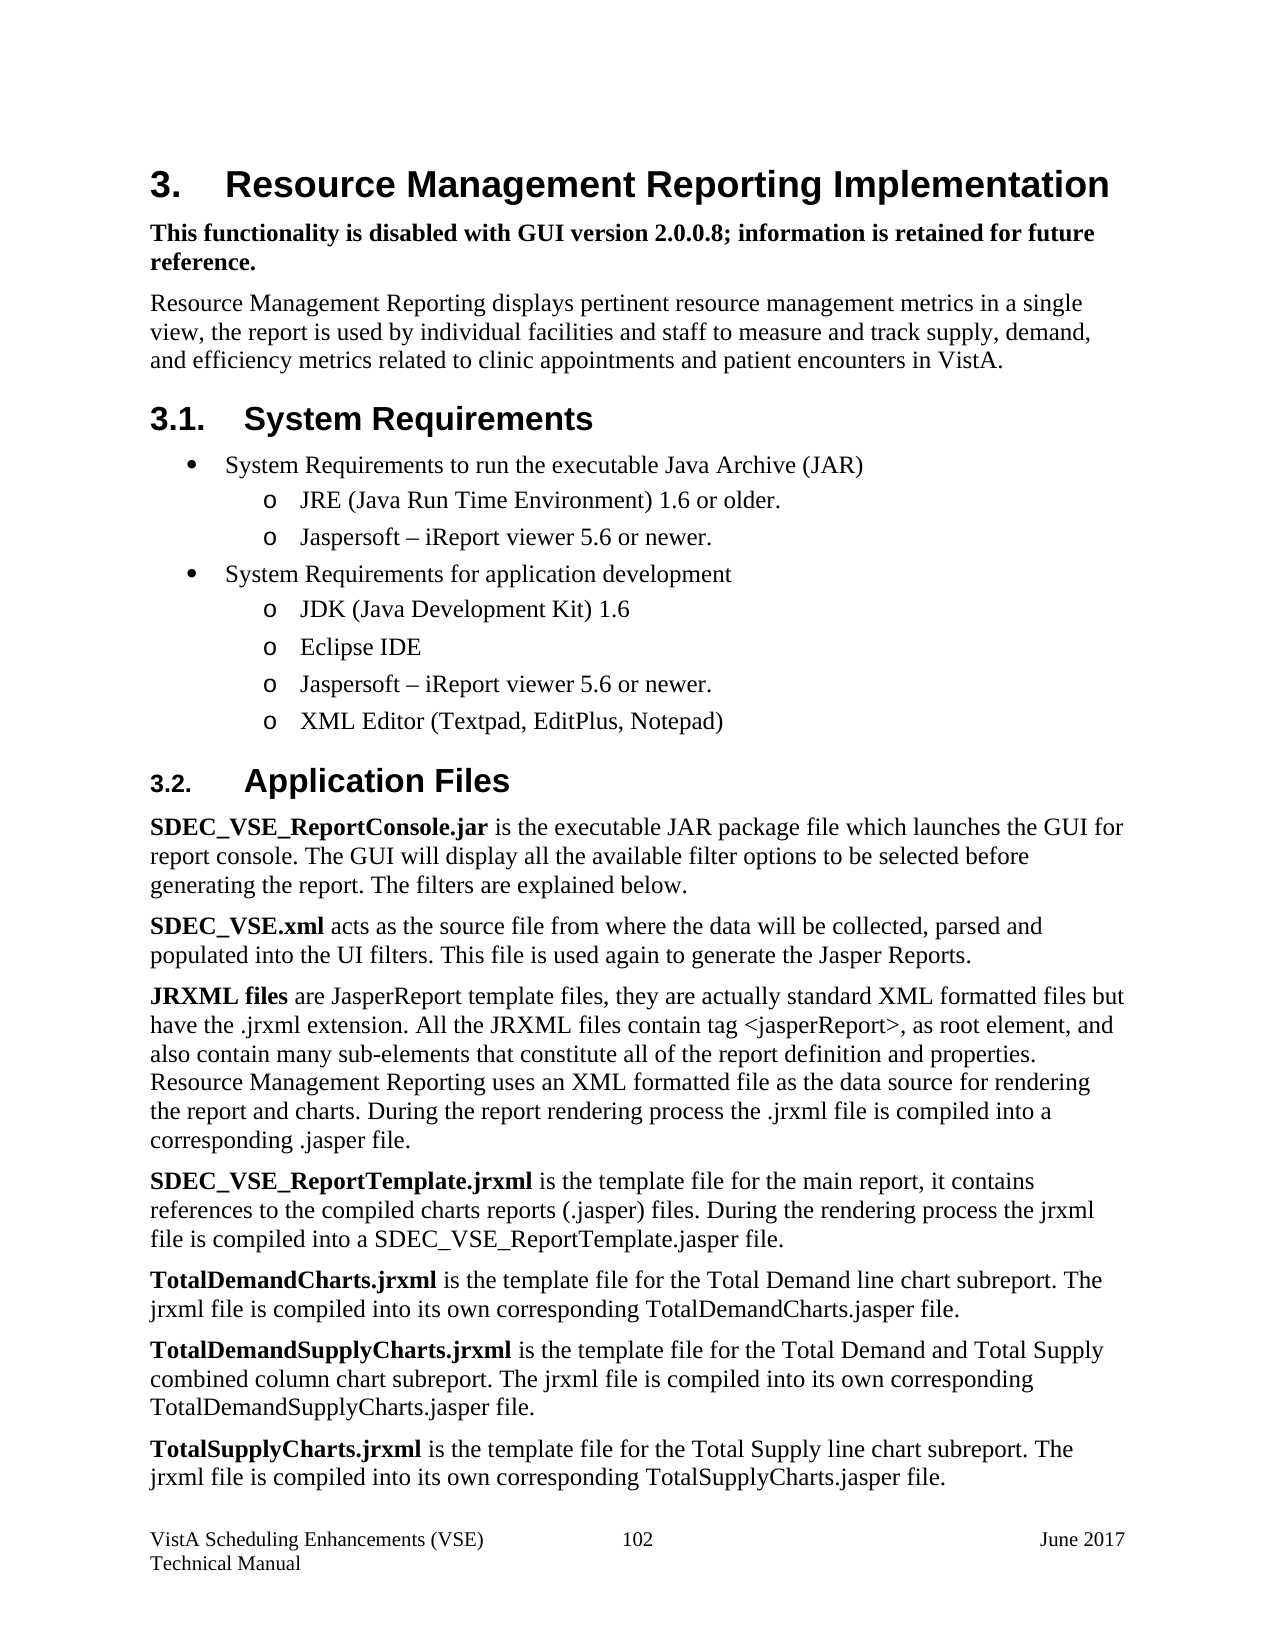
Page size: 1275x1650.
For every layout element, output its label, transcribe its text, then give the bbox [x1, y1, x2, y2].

text XML Editor (Textpad, EditPlus, Notepad) [262, 706, 1125, 737]
text SDEC_VSE_ReportConsole.jar is the executable JAR package file which launches the GUI for report console. The GUI will display all the available filter options to be selected before generating the report. The filters are explained below. [150, 812, 1125, 899]
text JRE (Java Run Time Environment) 1.6 or older. [262, 485, 1125, 516]
text Jaspersoft – iReport viewer 5.6 or newer. [262, 669, 1125, 699]
text SDEC_VSE.xml acts as the source file from where the data will be collected, parsed and populated into the UI filters. This file is used again to generate the Jasper Reports. [150, 911, 1125, 969]
subtitle Application Files [150, 762, 1125, 800]
text JDK (Java Development Kit) 1.6 [262, 594, 1125, 625]
text TotalDemandCharts.jrxml is the template file for the Total Demand line chart subreport. The jrxml file is compiled into its own corresponding TotalDemandCharts.jasper file. [150, 1265, 1125, 1322]
text Jaspersoft – iReport viewer 5.6 or newer. [262, 522, 1125, 553]
text TotalDemandSupplyCharts.jrxml is the template file for the Total Demand and Total Supply combined column chart subreport. The jrxml file is compiled into its own corresponding TotalDemandSupplyCharts.jasper file. [150, 1335, 1125, 1421]
text This functionality is disabled with GUI version 2.0.0.8; information is retained for future reference. [150, 218, 1125, 276]
text SDEC_VSE_ReportTemplate.jrxml is the template file for the main report, it contains references to the compiled charts reports (.jasper) files. During the rendering process the jrxml file is compiled into a SDEC_VSE_ReportTemplate.jasper file. [150, 1166, 1125, 1252]
subtitle Resource Management Reporting Implementation [150, 162, 1125, 206]
text JRXML files are JasperReport template files, they are actually standard XML formatted files but have the .jrxml extension. All the JRXML files contain tag <jasperReport>, as root element, and also contain many sub-elements that constitute all of the report definition and properties. Resource Management Reporting uses an XML formatted file as the data source for rendering the report and charts. During the report rendering process the .jrxml file is compiled into a corresponding .jasper file. [150, 981, 1125, 1154]
subtitle System Requirements [150, 399, 1125, 438]
text System Requirements for application development [187, 559, 1125, 588]
text System Requirements to run the executable Java Archive (JAR) [187, 450, 1125, 479]
text Eclipse IDE [262, 632, 1125, 662]
text TotalSupplyCharts.jrxml is the template file for the Total Supply line chart subreport. The jrxml file is compiled into its own corresponding TotalSupplyCharts.jasper file. [150, 1434, 1125, 1491]
text Resource Management Reporting displays pertinent resource management metrics in a single view, the report is used by individual facilities and staff to measure and track supply, demand, and efficiency metrics related to clinic appointments and patient encounters in VistA. [150, 288, 1125, 374]
